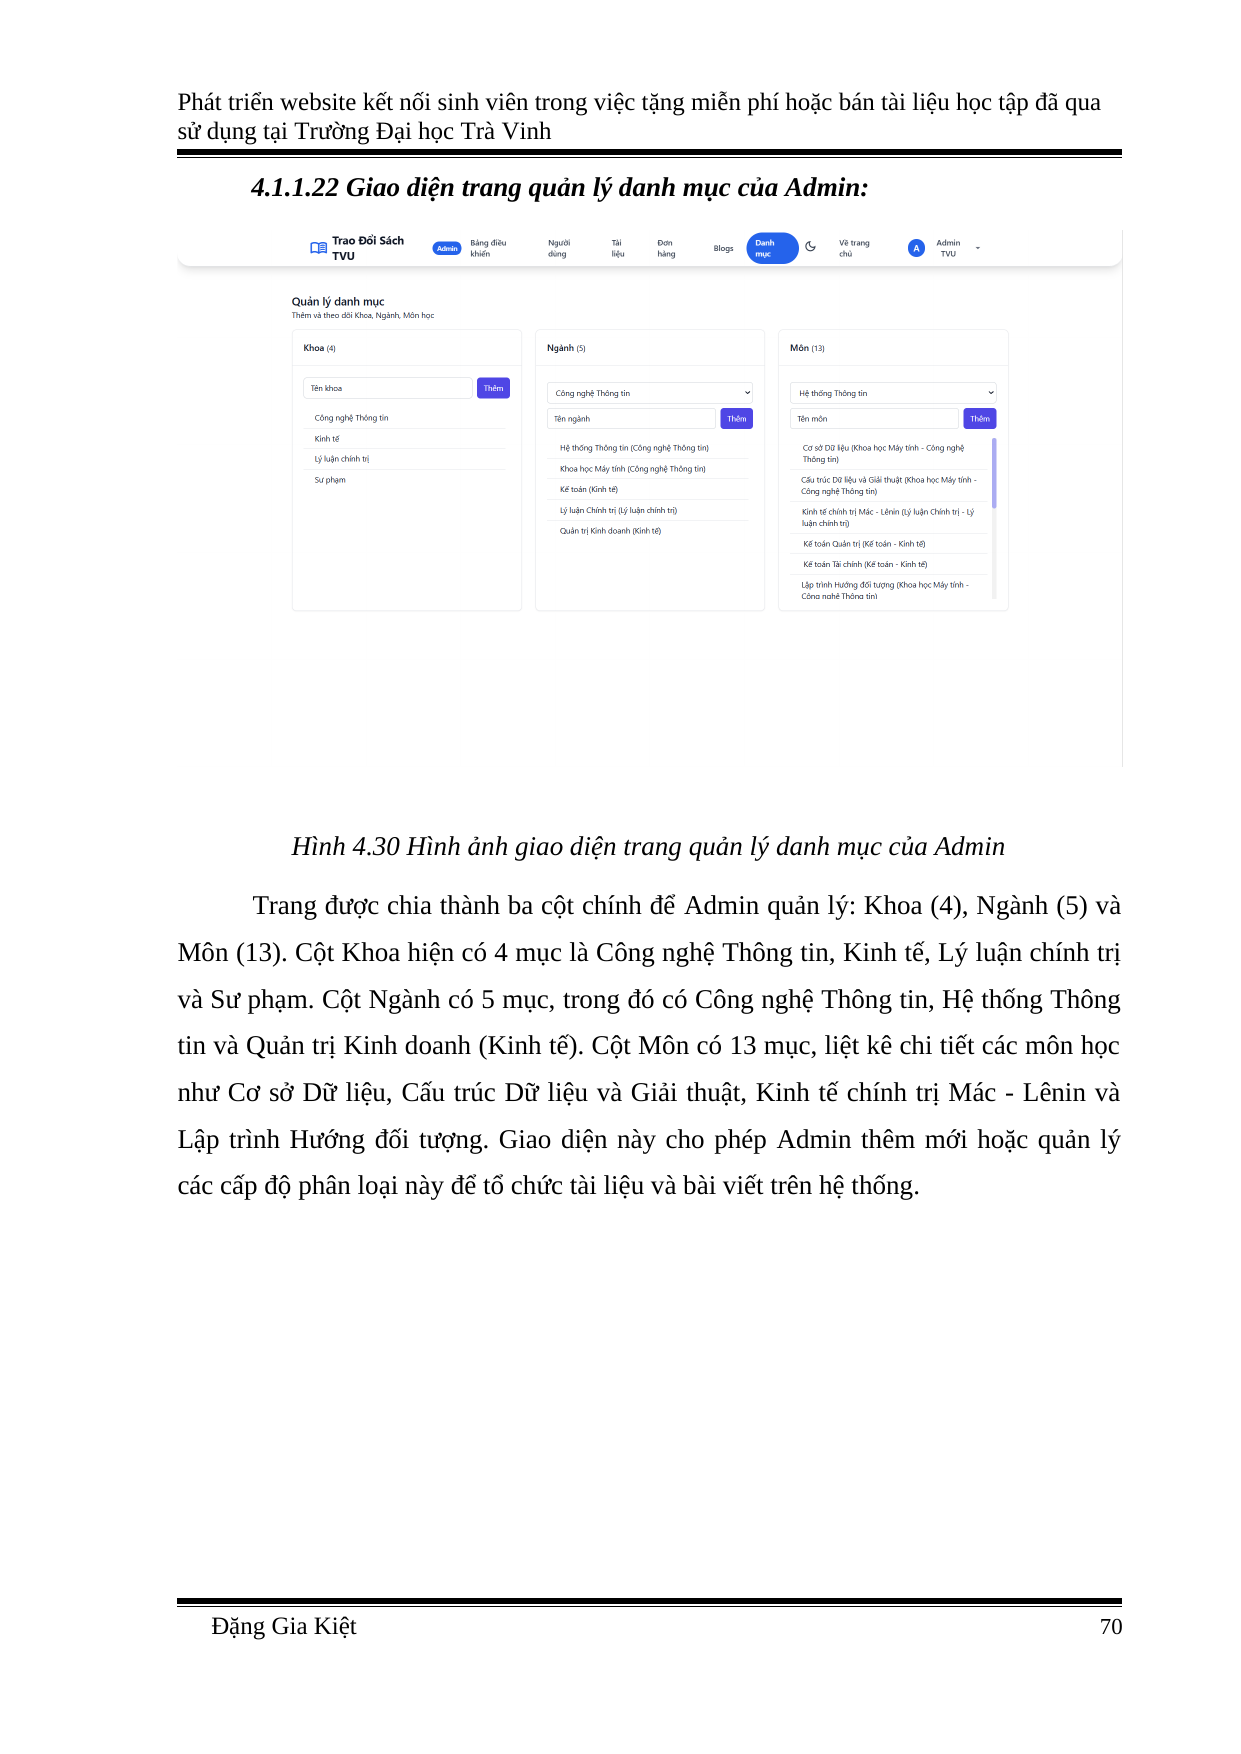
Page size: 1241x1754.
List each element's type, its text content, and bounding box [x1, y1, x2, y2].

text Trang được chia thành ba cột chính để Admin quản lý: Khoa (4), Ngành (5) và Môn (13). Cột Khoa hiện có 4 mục là Công nghệ Thông tin, Kinh tế, Lý luận chính trị và Sư phạm. Cột Ngành có 5 mục, trong đó có Công nghệ Thông tin, Hệ thống Thông tin và Quản trị Kinh doanh (Kinh tế). Cột Môn có 13 mục, liệt kê chi tiết các môn học như Cơ sở Dữ liệu, Cấu trúc Dữ liệu và Giải thuật, Kinh tế chính trị Mác - Lênin và Lập trình Hướng đối tượng. Giao diện này cho phép Admin thêm mới hoặc quản lý các cấp độ phân loại này để tổ chức tài liệu và bài viết trên hệ thống. [177, 889, 1122, 1201]
subtitle Giao diện trang quản lý danh mục của Admin: [251, 171, 1122, 202]
picture [177, 230, 1123, 767]
